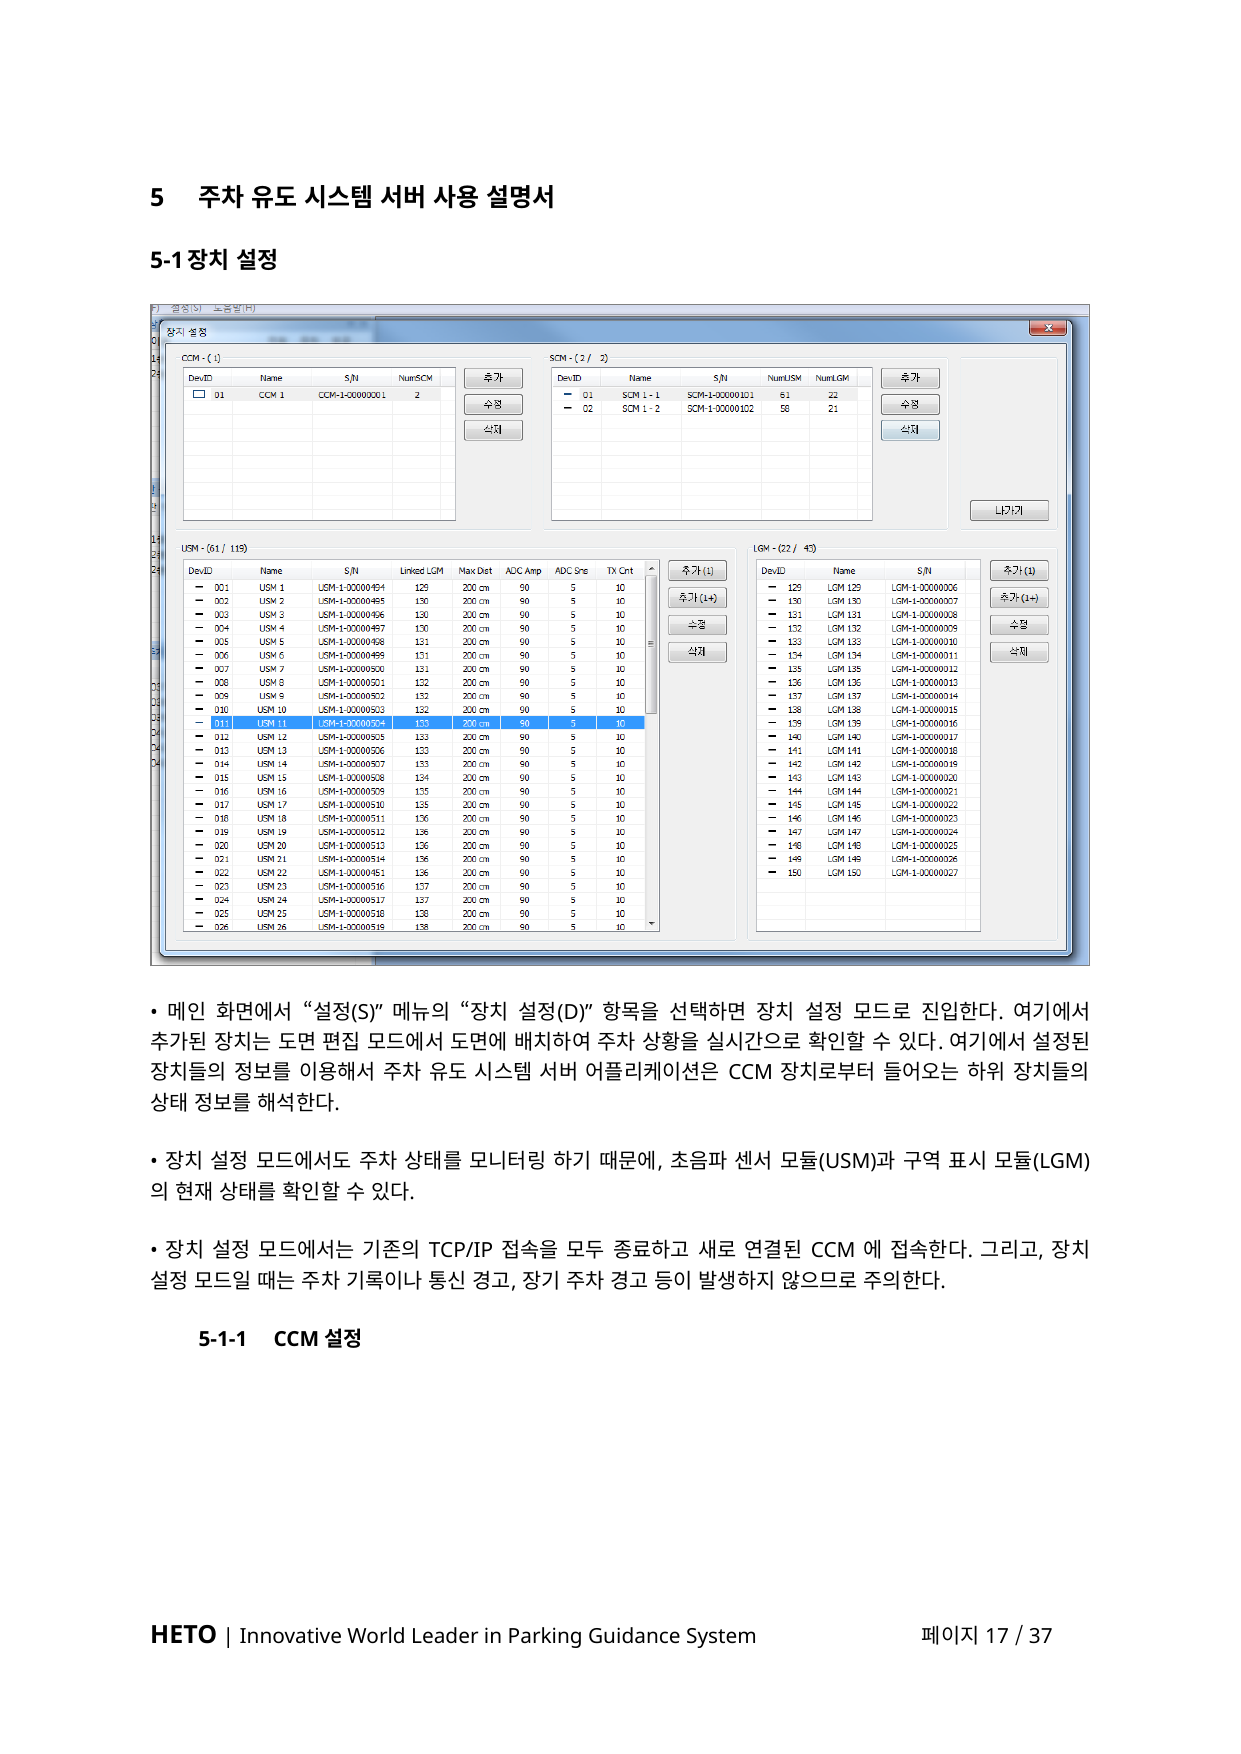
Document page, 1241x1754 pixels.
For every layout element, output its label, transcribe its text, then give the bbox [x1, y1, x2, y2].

subtitle CCM 설정 [198, 1323, 1090, 1353]
text • 메인 화면에서 “설정(S)” 메뉴의 “장치 설정(D)” 항목을 선택하면 장치 설정 모드로 진입한다. 여기에서 추가된 장치는 도면 편집 모드에서 도면에 배치하여 주차 상황을 실시간으로 확인할 수 있다. 여기에서 설정된 장치들의 정보를 이용해서 주차 유도 시스템 서버 어플리케이션은 CCM 장치로부터 들어오는 하위 장치들의 상태 정보를 해석한다. [150, 995, 1090, 1116]
subtitle 장치 설정 [150, 242, 1090, 275]
text • 장치 설정 모드에서는 기존의 TCP/IP 접속을 모두 종료하고 새로 연결된 CCM 에 접속한다. 그리고, 장치 설정 모드일 때는 주차 기록이나 통신 경고, 장기 주차 경고 등이 발생하지 않으므로 주의한다. [150, 1234, 1090, 1294]
text • 장치 설정 모드에서도 주차 상태를 모니터링 하기 때문에, 초음파 센서 모듈(USM)과 구역 표시 모듈(LGM) 의 현재 상태를 확인할 수 있다. [150, 1144, 1090, 1205]
picture [152, 305, 1089, 965]
subtitle 주차 유도 시스템 서버 사용 설명서 [150, 177, 1090, 213]
